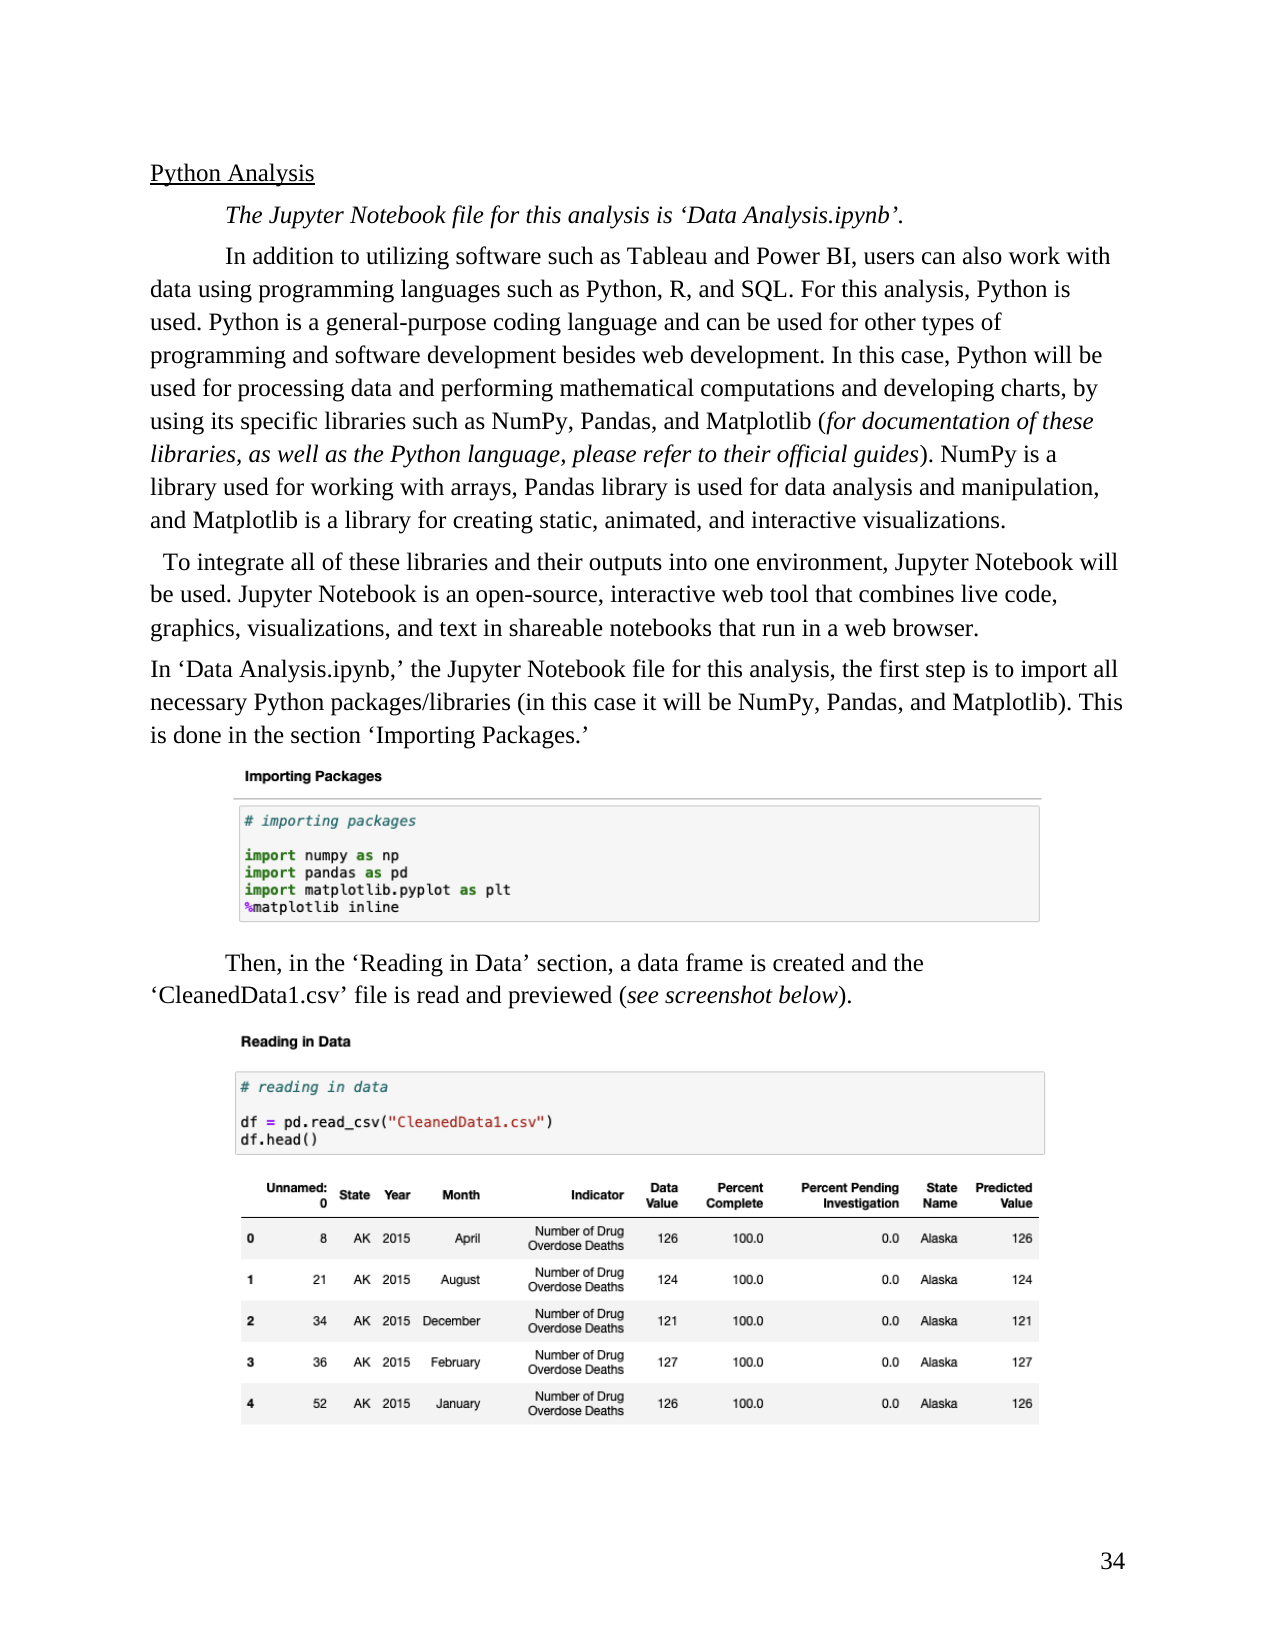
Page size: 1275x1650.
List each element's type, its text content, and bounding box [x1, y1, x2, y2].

text To integrate all of these libraries and their outputs into one environment, Jupyter Notebook will be used. Jupyter Notebook is an open-source, interactive web tool that combines live code, graphics, visualizations, and text in shareable notebooks that run in a web browser. [150, 547, 1125, 641]
text In ‘Data Analysis.ipynb,’ the Jupyter Notebook file for this analysis, the first step is to import all necessary Python packages/libraries (in this case it will be NumPy, Pandas, and Matplotlib). This is done in the section ‘Importing Packages.’ [150, 654, 1125, 749]
picture [227, 1022, 1048, 1438]
text The Jupyter Notebook file for this analysis is ‘Data Analysis.ipynb’. [150, 200, 1125, 228]
picture [233, 761, 1042, 936]
text In addition to utilizing software such as Tableau and Power BI, users can also work with data using programming languages such as Python, R, and SQL. For this analysis, Python is used. Python is a general-purpose coding language and can be used for other types of programming and software development besides web development. In this case, Python will be used for processing data and performing mathematical computations and developing charts, by using its specific libraries such as NumPy, Pandas, and Matplotlib (for documentation of these libraries, as well as the Python language, please refer to their official guides). NumPy is a library used for working with arrays, Pandas library is used for data analysis and manipulation, and Matplotlib is a library for creating static, animated, and interactive visualizations. [150, 241, 1125, 534]
subtitle Python Analysis [150, 158, 1125, 187]
text Then, in the ‘Reading in Data’ section, a data frame is created and the ‘CleanedData1.csv’ file is read and previewed (see screenshot below). [150, 948, 1125, 1009]
